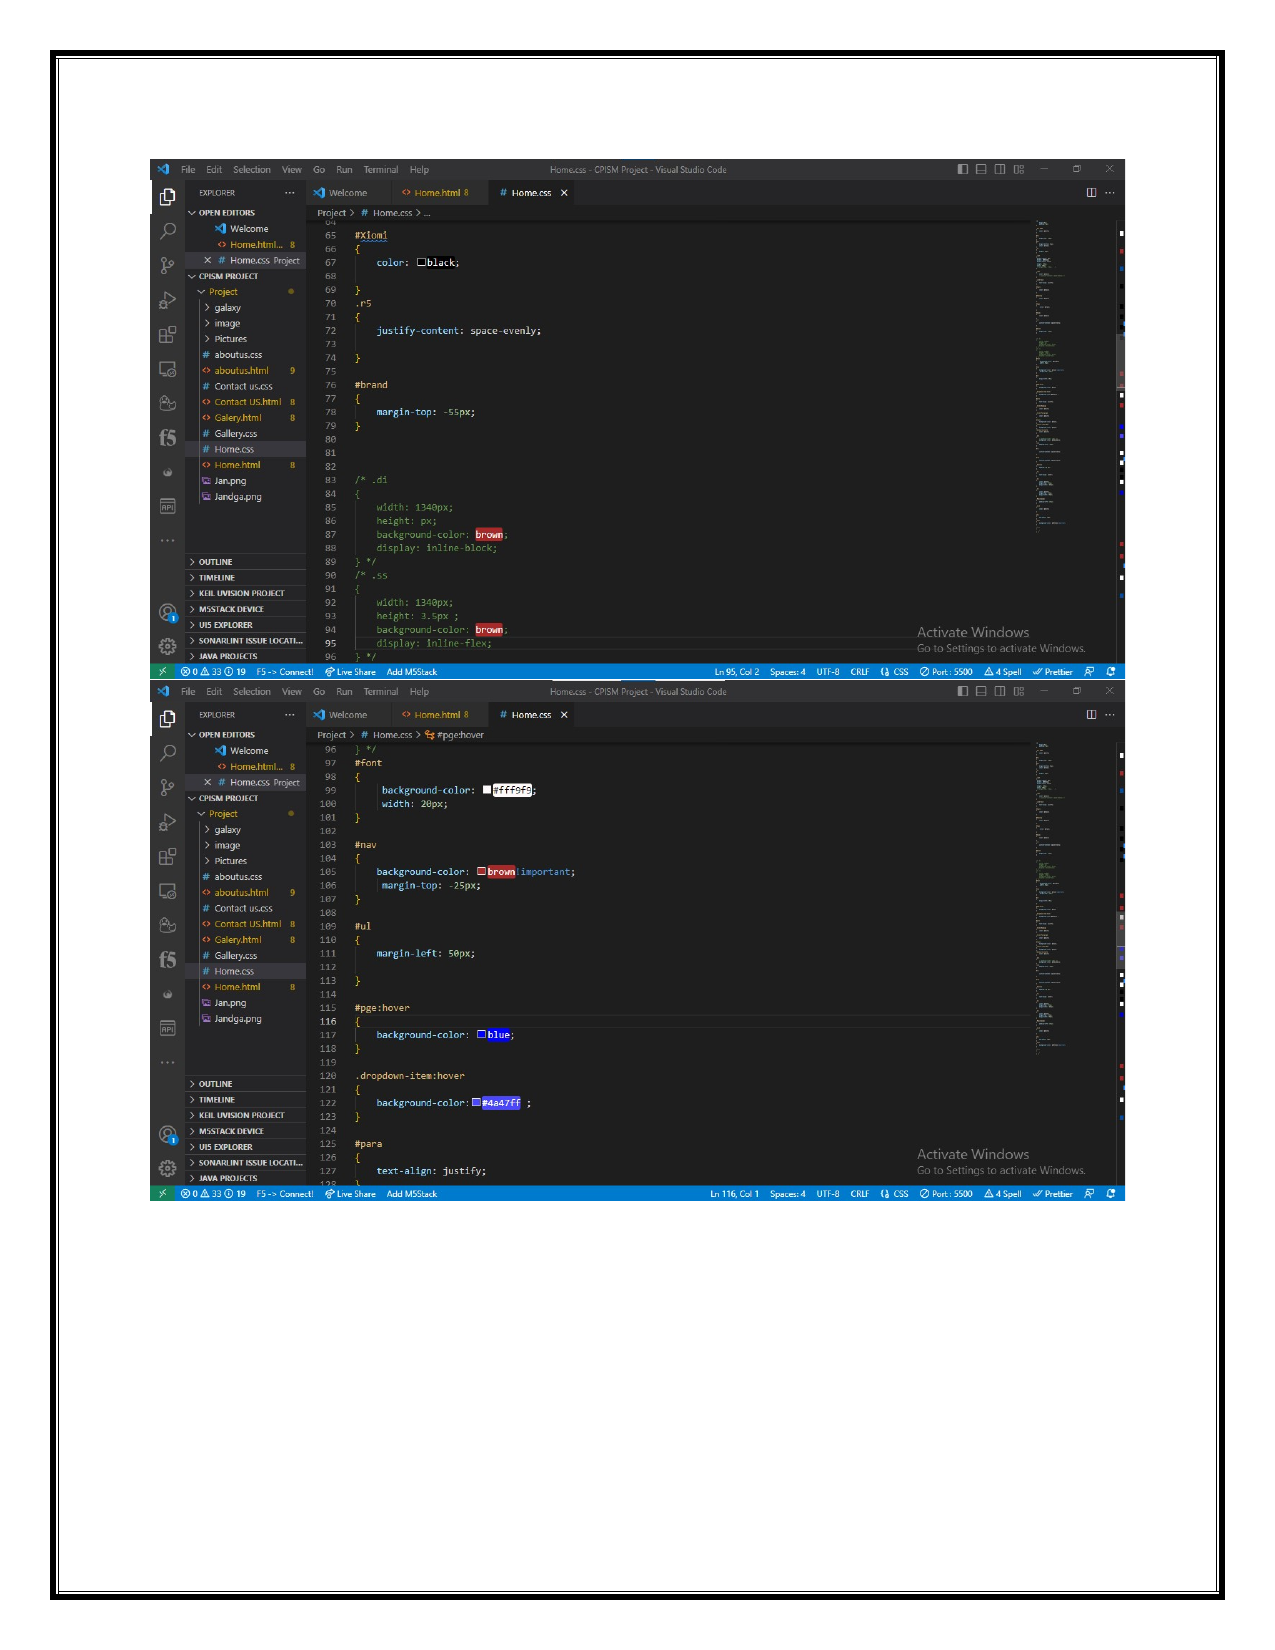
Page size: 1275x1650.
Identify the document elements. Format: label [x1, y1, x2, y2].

picture [150, 680, 1125, 1201]
picture [150, 159, 1125, 679]
